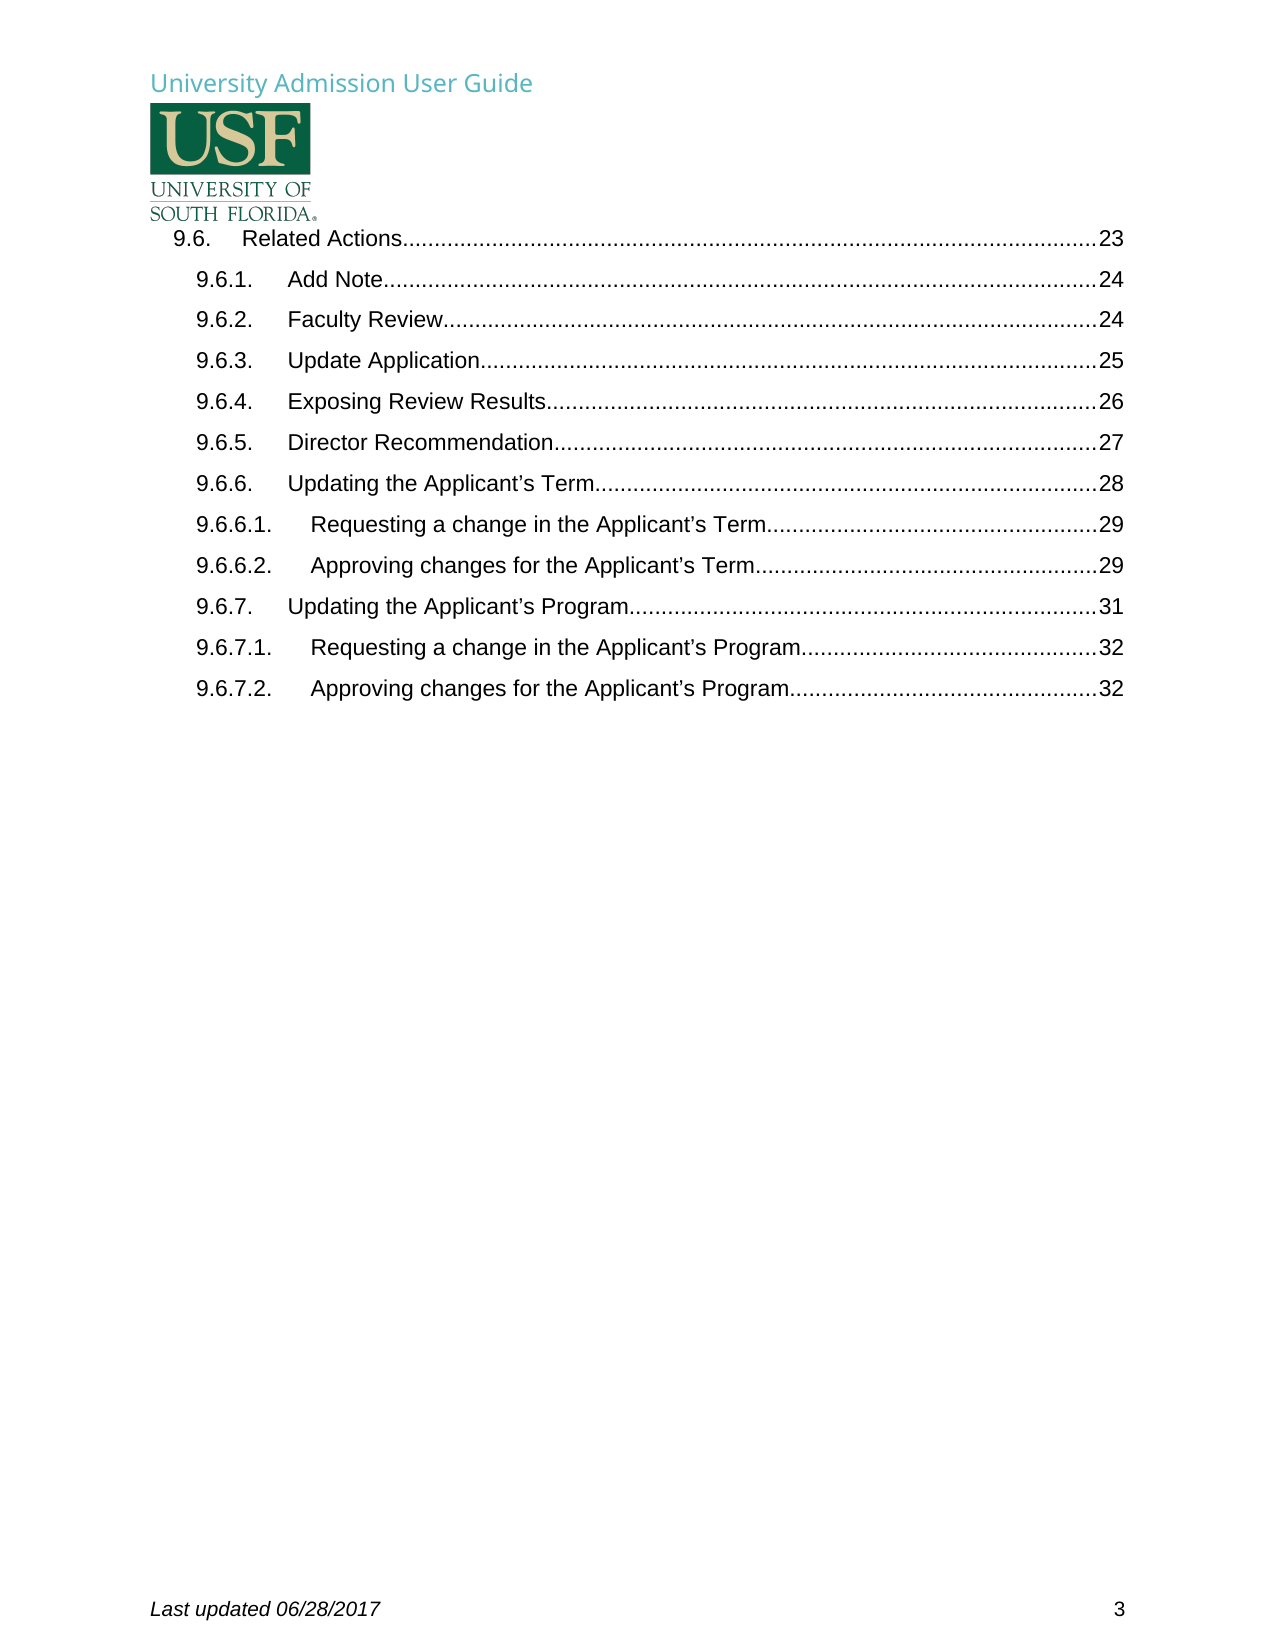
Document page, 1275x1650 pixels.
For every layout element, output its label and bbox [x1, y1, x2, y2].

picture [150, 103, 317, 221]
